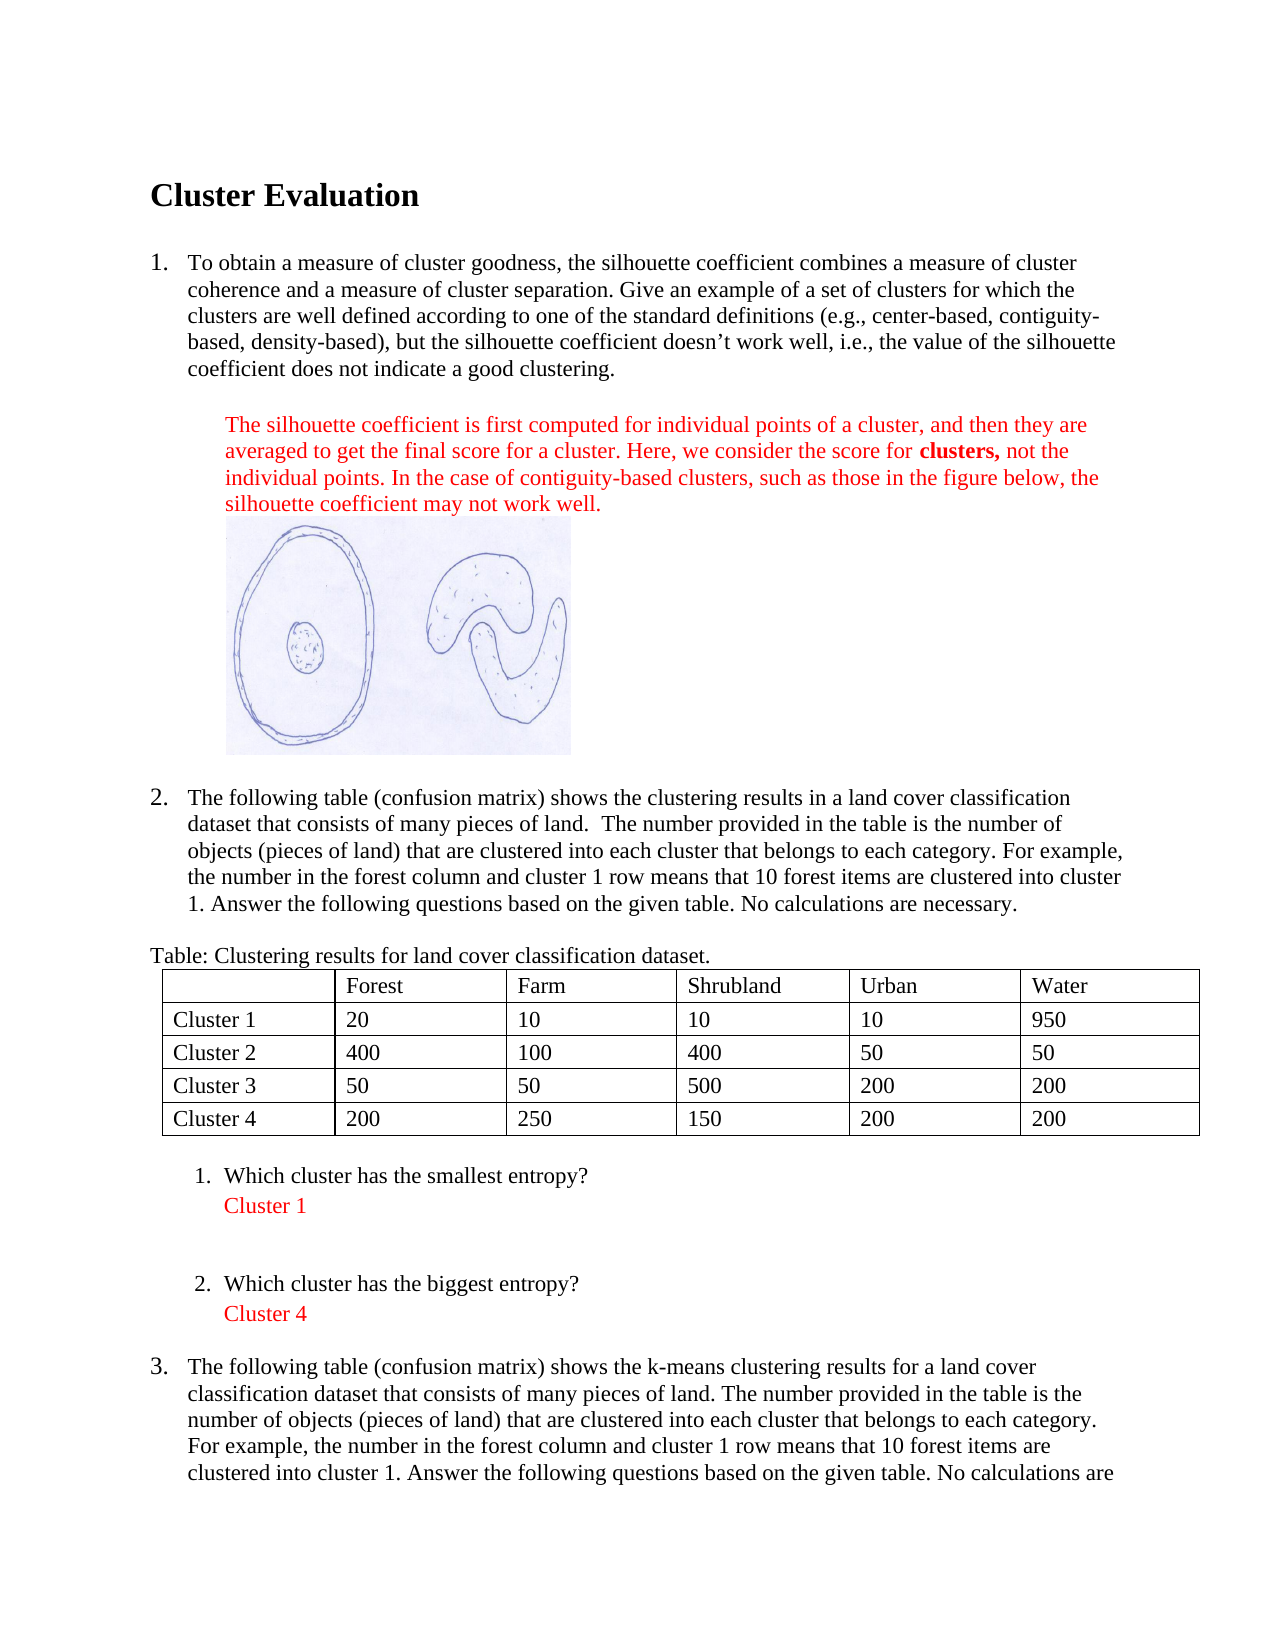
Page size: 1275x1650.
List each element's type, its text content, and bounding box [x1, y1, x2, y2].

table_cell 200 [850, 1103, 1020, 1135]
table_cell 200 [336, 1103, 506, 1135]
table_cell 200 [1021, 1069, 1199, 1102]
table_header Water [1021, 970, 1199, 1002]
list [150, 1351, 1125, 1485]
table_cell 50 [507, 1069, 676, 1102]
table_cell Cluster 3 [163, 1069, 334, 1102]
table_cell 400 [677, 1036, 849, 1068]
table_cell 10 [850, 1003, 1020, 1035]
table_header Shrubland [677, 970, 849, 1002]
table_cell 150 [677, 1103, 849, 1135]
table_header Farm [507, 970, 676, 1002]
table_cell 250 [507, 1103, 676, 1135]
subtitle Cluster Evaluation [150, 175, 1125, 213]
table_cell 200 [1021, 1103, 1199, 1135]
table_header Forest [336, 970, 506, 1002]
table_cell 10 [677, 1003, 849, 1035]
list The silhouette coefficient is first computed for individual points of a cluster, and then they are averaged to get the final score for a cluster. Here, we consider the score for clusters, not the individual points. In the case of contiguity-based clusters, such as those in the figure below, the silhouette coefficient may not work well. [225, 411, 1125, 517]
table_cell 200 [850, 1069, 1020, 1102]
table_header [163, 970, 334, 1002]
table_cell Cluster 4 [163, 1103, 334, 1135]
table_cell 950 [1021, 1003, 1199, 1035]
table_cell Cluster 2 [163, 1036, 334, 1068]
table_cell 10 [507, 1003, 676, 1035]
list The following table (confusion matrix) shows the clustering results in a land cover classification dataset that consists of many pieces of land. The number provided in the table is the number of objects (pieces of land) that are clustered into each cluster that belongs to each category. For example, the number in the forest column and cluster 1 row means that 10 forest items are clustered into cluster 1. Answer the following questions based on the given table. No calculations are necessary. [150, 782, 1125, 916]
table_cell 400 [336, 1036, 506, 1068]
table_cell 100 [507, 1036, 676, 1068]
table_cell 50 [1021, 1036, 1199, 1068]
text Table: Clustering results for land cover classification dataset. [150, 942, 1125, 969]
table_cell 50 [850, 1036, 1020, 1068]
table_cell 20 [336, 1003, 506, 1035]
picture [226, 516, 571, 755]
list Which cluster has the smallest entropy? Cluster 1 [194, 1162, 1125, 1219]
table_cell 50 [336, 1069, 506, 1102]
list Which cluster has the biggest entropy? Cluster 4 [194, 1270, 1125, 1326]
table_header Urban [850, 970, 1020, 1002]
table_cell Cluster 1 [163, 1003, 334, 1035]
list To obtain a measure of cluster goodness, the silhouette coefficient combines a measure of cluster coherence and a measure of cluster separation. Give an example of a set of clusters for which the clusters are well defined according to one of the standard definitions (e.g., center-based, contiguity-based, density-based), but the silhouette coefficient doesn’t work well, i.e., the value of the silhouette coefficient does not indicate a good clustering. [150, 247, 1125, 381]
table_cell 500 [677, 1069, 849, 1102]
